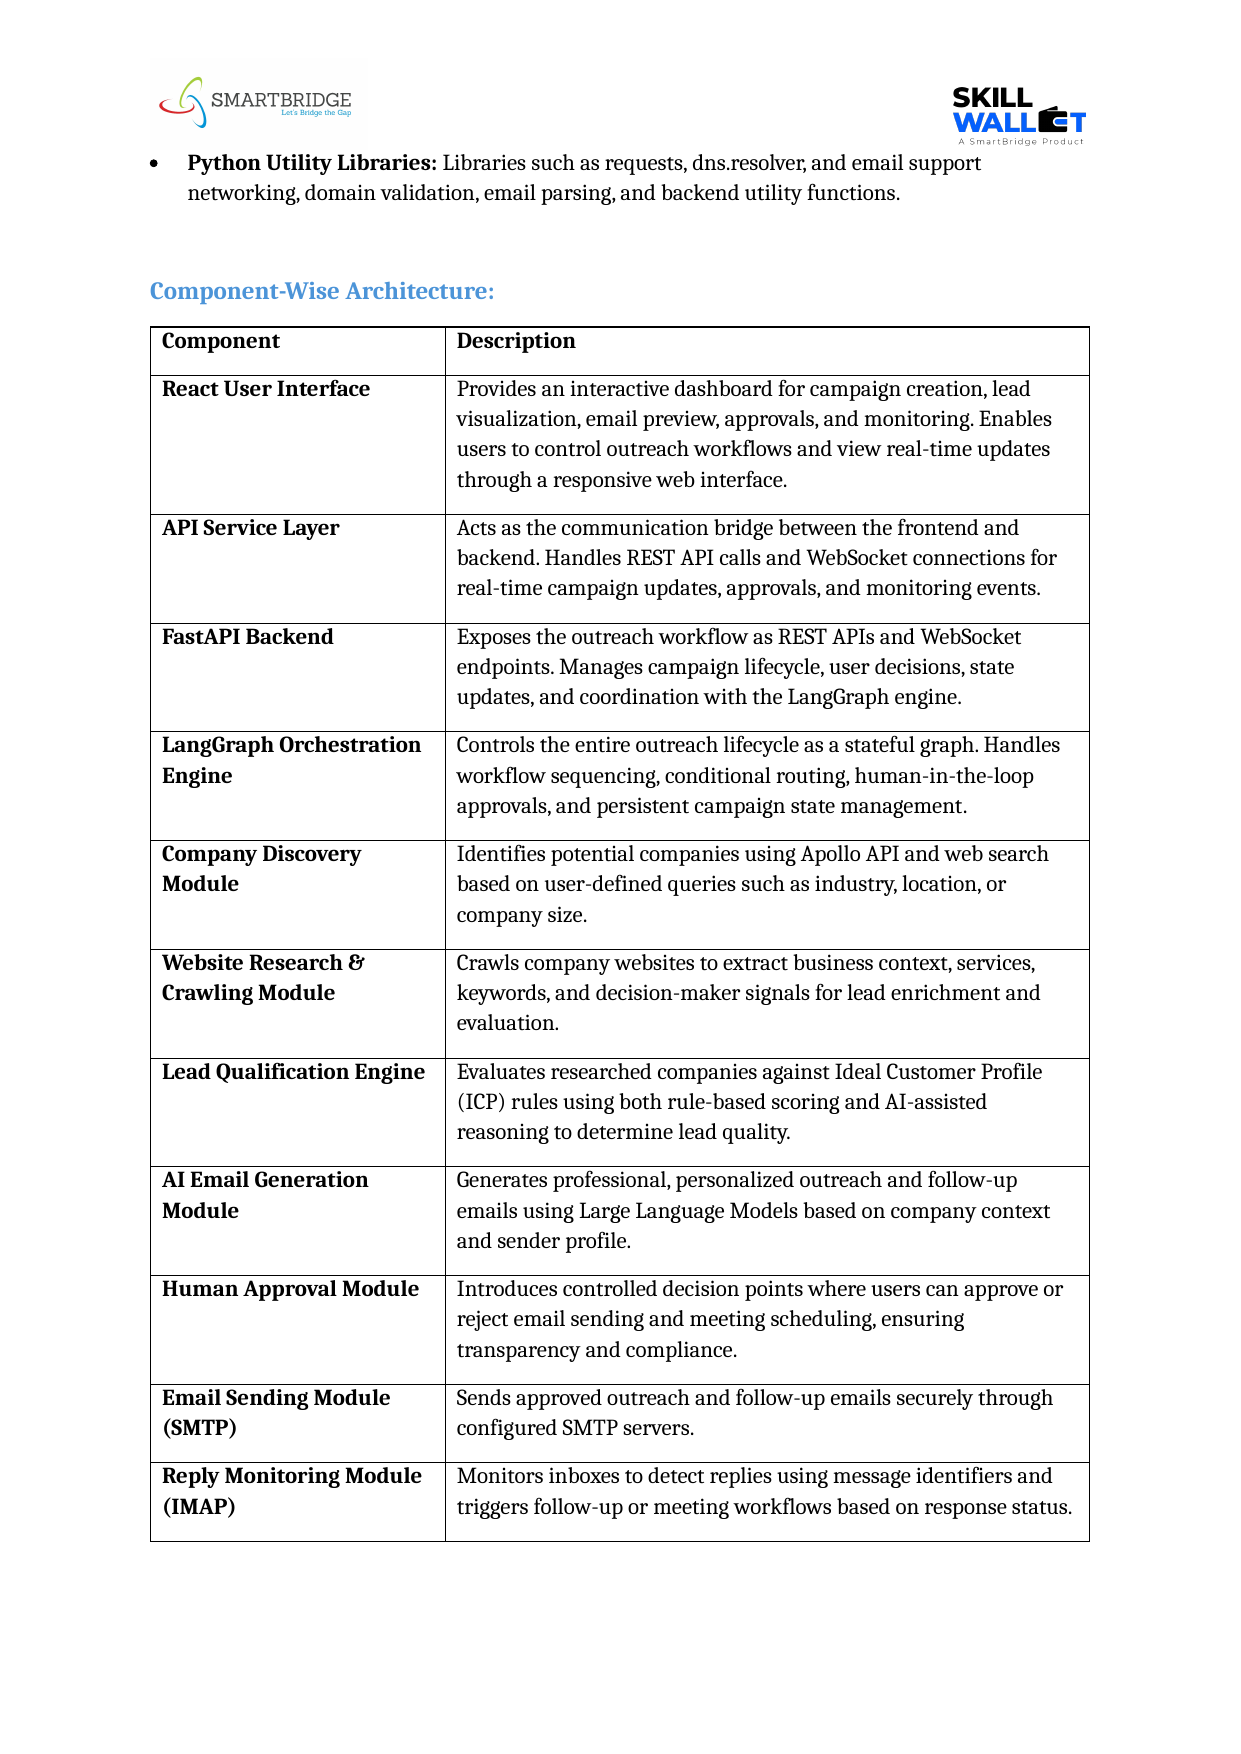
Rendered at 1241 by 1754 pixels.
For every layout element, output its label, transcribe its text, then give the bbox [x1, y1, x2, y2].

picture [948, 83, 1086, 146]
table_cell Sends approved outreach and follow-up emails securely through configured SMTP servers. [446, 1385, 1089, 1462]
table_cell API Service Layer [151, 515, 445, 622]
table_cell Website Research & Crawling Module [151, 950, 445, 1057]
table_cell LangGraph Orchestration Engine [151, 732, 445, 840]
picture [150, 58, 368, 150]
table_cell Monitors inboxes to detect replies using message identifiers and triggers follow-up or meeting workflows based on response status. [446, 1463, 1089, 1541]
table_cell Crawls company websites to extract business context, services, keywords, and decision-maker signals for lead enrichment and evaluation. [446, 950, 1089, 1057]
table_cell Lead Qualification Engine [151, 1059, 445, 1166]
table_cell Email Sending Module (SMTP) [151, 1385, 445, 1462]
table_cell Exposes the outreach workflow as REST APIs and WebSocket endpoints. Manages campaign lifecycle, user decisions, state updates, and coordination with the LangGraph engine. [446, 624, 1089, 731]
table_cell Introduces controlled decision points where users can approve or reject email sending and meeting scheduling, ensuring transparency and compliance. [446, 1276, 1089, 1384]
text Component-Wise Architecture: [150, 277, 1090, 306]
table_header Description [446, 328, 1089, 375]
table_cell Identifies potential companies using Apollo API and web search based on user-defined queries such as industry, location, or company size. [446, 841, 1089, 949]
table_cell Reply Monitoring Module (IMAP) [151, 1463, 445, 1541]
table_cell Human Approval Module [151, 1276, 445, 1384]
table_header Component [151, 328, 445, 375]
table_cell Controls the entire outreach lifecycle as a stateful graph. Handles workflow sequencing, conditional routing, human-in-the-loop approvals, and persistent campaign state management. [446, 732, 1089, 840]
table_cell Acts as the communication bridge between the frontend and backend. Handles REST API calls and WebSocket connections for real-time campaign updates, approvals, and monitoring events. [446, 515, 1089, 622]
table_cell React User Interface [151, 376, 445, 514]
list Python Utility Libraries: Libraries such as requests, dns.resolver, and email support networking, domain validation, email parsing, and backend utility functions. [150, 150, 1090, 207]
table_cell AI Email Generation Module [151, 1167, 445, 1275]
table_cell Generates professional, personalized outreach and follow-up emails using Large Language Models based on company context and sender profile. [446, 1167, 1089, 1275]
table_cell Evaluates researched companies against Ideal Customer Profile (ICP) rules using both rule-based scoring and AI-assisted reasoning to determine lead quality. [446, 1059, 1089, 1166]
table_cell FastAPI Backend [151, 624, 445, 731]
table_cell Company Discovery Module [151, 841, 445, 949]
table_cell Provides an interactive dashboard for campaign creation, lead visualization, email preview, approvals, and monitoring. Enables users to control outreach workflows and view real-time updates through a responsive web interface. [446, 376, 1089, 514]
